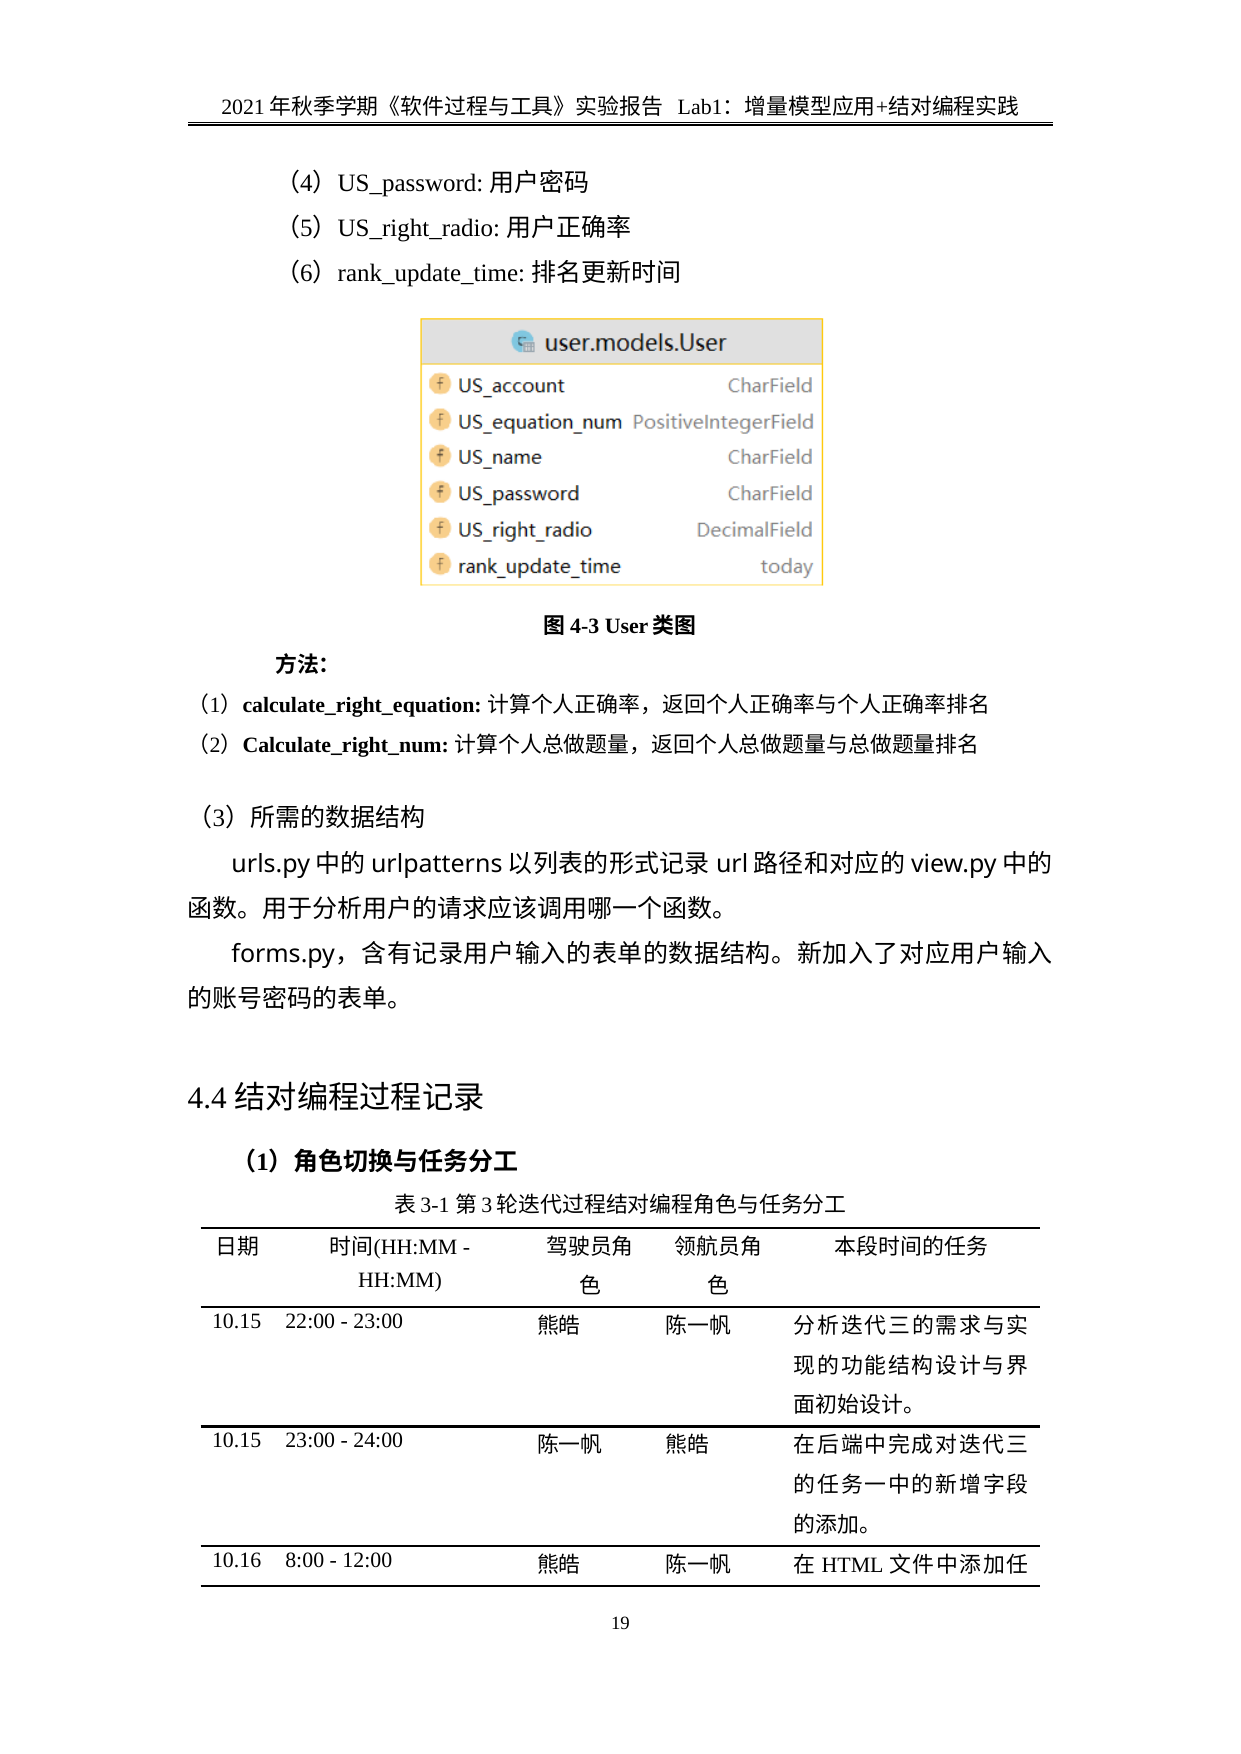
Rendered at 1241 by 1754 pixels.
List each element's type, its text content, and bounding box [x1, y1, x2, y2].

list US_right_radio: 用户正确率 [231, 207, 1053, 243]
table_cell 熊皓 [654, 1428, 782, 1544]
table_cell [783, 1547, 1040, 1584]
text 表3-1 第3轮迭代过程结对编程角色与任务分工 [187, 1187, 1053, 1219]
list 方法： [231, 647, 1053, 679]
table_header 驾驶员角色 [526, 1229, 654, 1306]
list Calculate_right_num: 计算个人总做题量，返回个人总做题量与总做题量排名 [187, 727, 1053, 758]
text （1）角色切换与任务分工 [231, 1142, 1053, 1178]
table_header 时间(HH:MM - HH:MM) [274, 1229, 526, 1306]
table_header 领航员角色 [654, 1229, 782, 1306]
table_cell 22:00 - 23:00 [274, 1308, 526, 1425]
table_cell 在后端中完成对迭代三的任务一中的新增字段的添加。 [783, 1428, 1040, 1544]
table_cell 10.15 [201, 1308, 274, 1425]
table_cell 10.15 [201, 1428, 274, 1544]
table_cell 陈一帆 [654, 1308, 782, 1425]
table_cell 陈一帆 [526, 1428, 654, 1544]
list （3）所需的数据结构 [187, 798, 1053, 834]
table_cell 8:00 - 12:00 [274, 1547, 526, 1584]
table_cell 熊皓 [526, 1308, 654, 1425]
table_cell 熊皓 [526, 1547, 654, 1584]
list urls.py中的urlpatterns以列表的形式记录url路径和对应的view.py中的函数。用于分析用户的请求应该调用哪一个函数。 forms.py，含有记录用户输入的表单的数据结构。新加入了对应用户输入的账号密码的表单。 [187, 843, 1053, 1015]
picture [398, 297, 842, 602]
table_cell 10.16 [201, 1547, 274, 1584]
table_cell 分析迭代三的需求与实现的功能结构设计与界面初始设计。 [783, 1308, 1040, 1425]
list calculate_right_equation: 计算个人正确率，返回个人正确率与个人正确率排名 [187, 687, 1053, 719]
list 图4-3 User类图 [187, 608, 1053, 639]
subtitle 结对编程过程记录 [187, 1073, 1053, 1118]
list rank_update_time: 排名更新时间 [231, 253, 1053, 289]
table_cell 23:00 - 24:00 [274, 1428, 526, 1544]
table_cell 陈一帆 [654, 1547, 782, 1584]
table_header 日期 [201, 1229, 274, 1306]
table_header 本段时间的任务 [783, 1229, 1040, 1306]
list US_password: 用户密码 [231, 162, 1053, 198]
